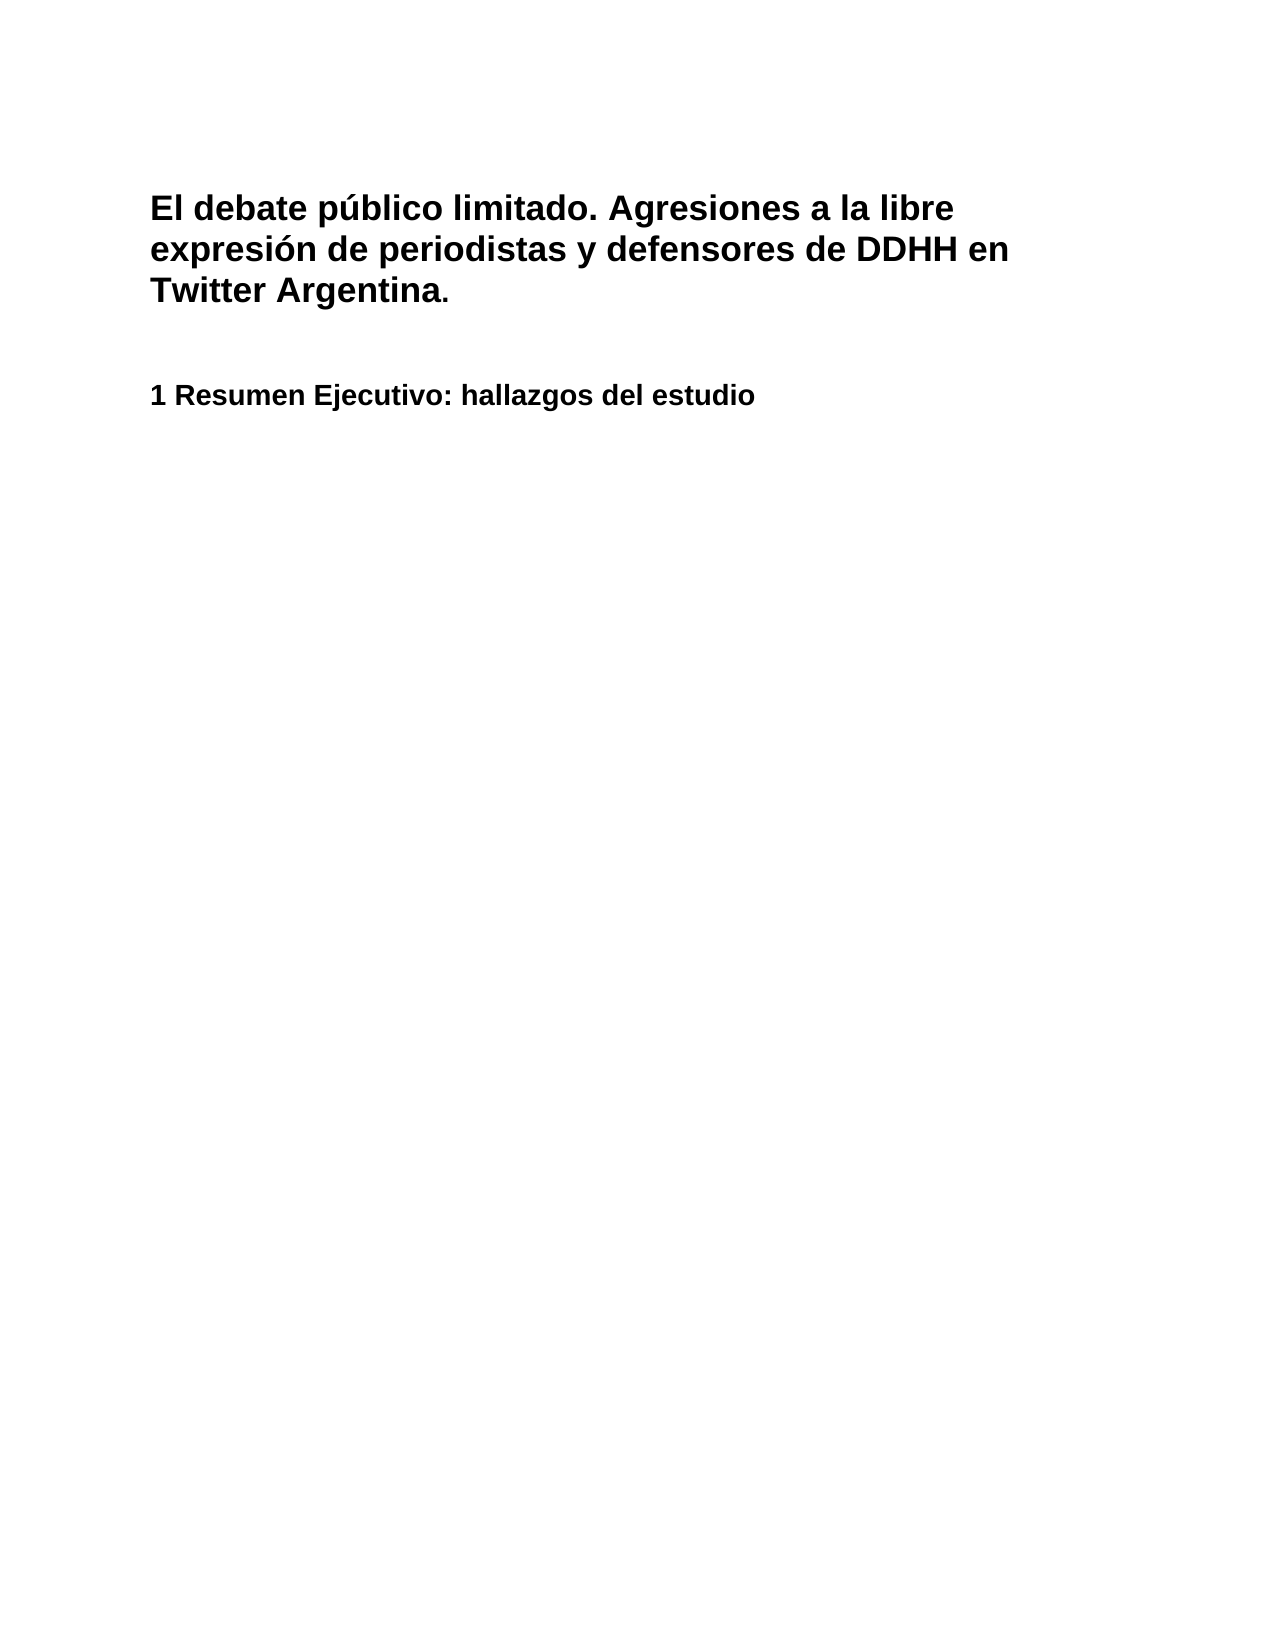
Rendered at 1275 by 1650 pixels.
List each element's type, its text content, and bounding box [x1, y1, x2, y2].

subtitle 1 Resumen Ejecutivo: hallazgos del estudio [150, 378, 1125, 412]
subtitle El debate público limitado. Agresiones a la libre expresión de periodistas y defensores de DDHH en Twitter Argentina. [150, 187, 1125, 310]
